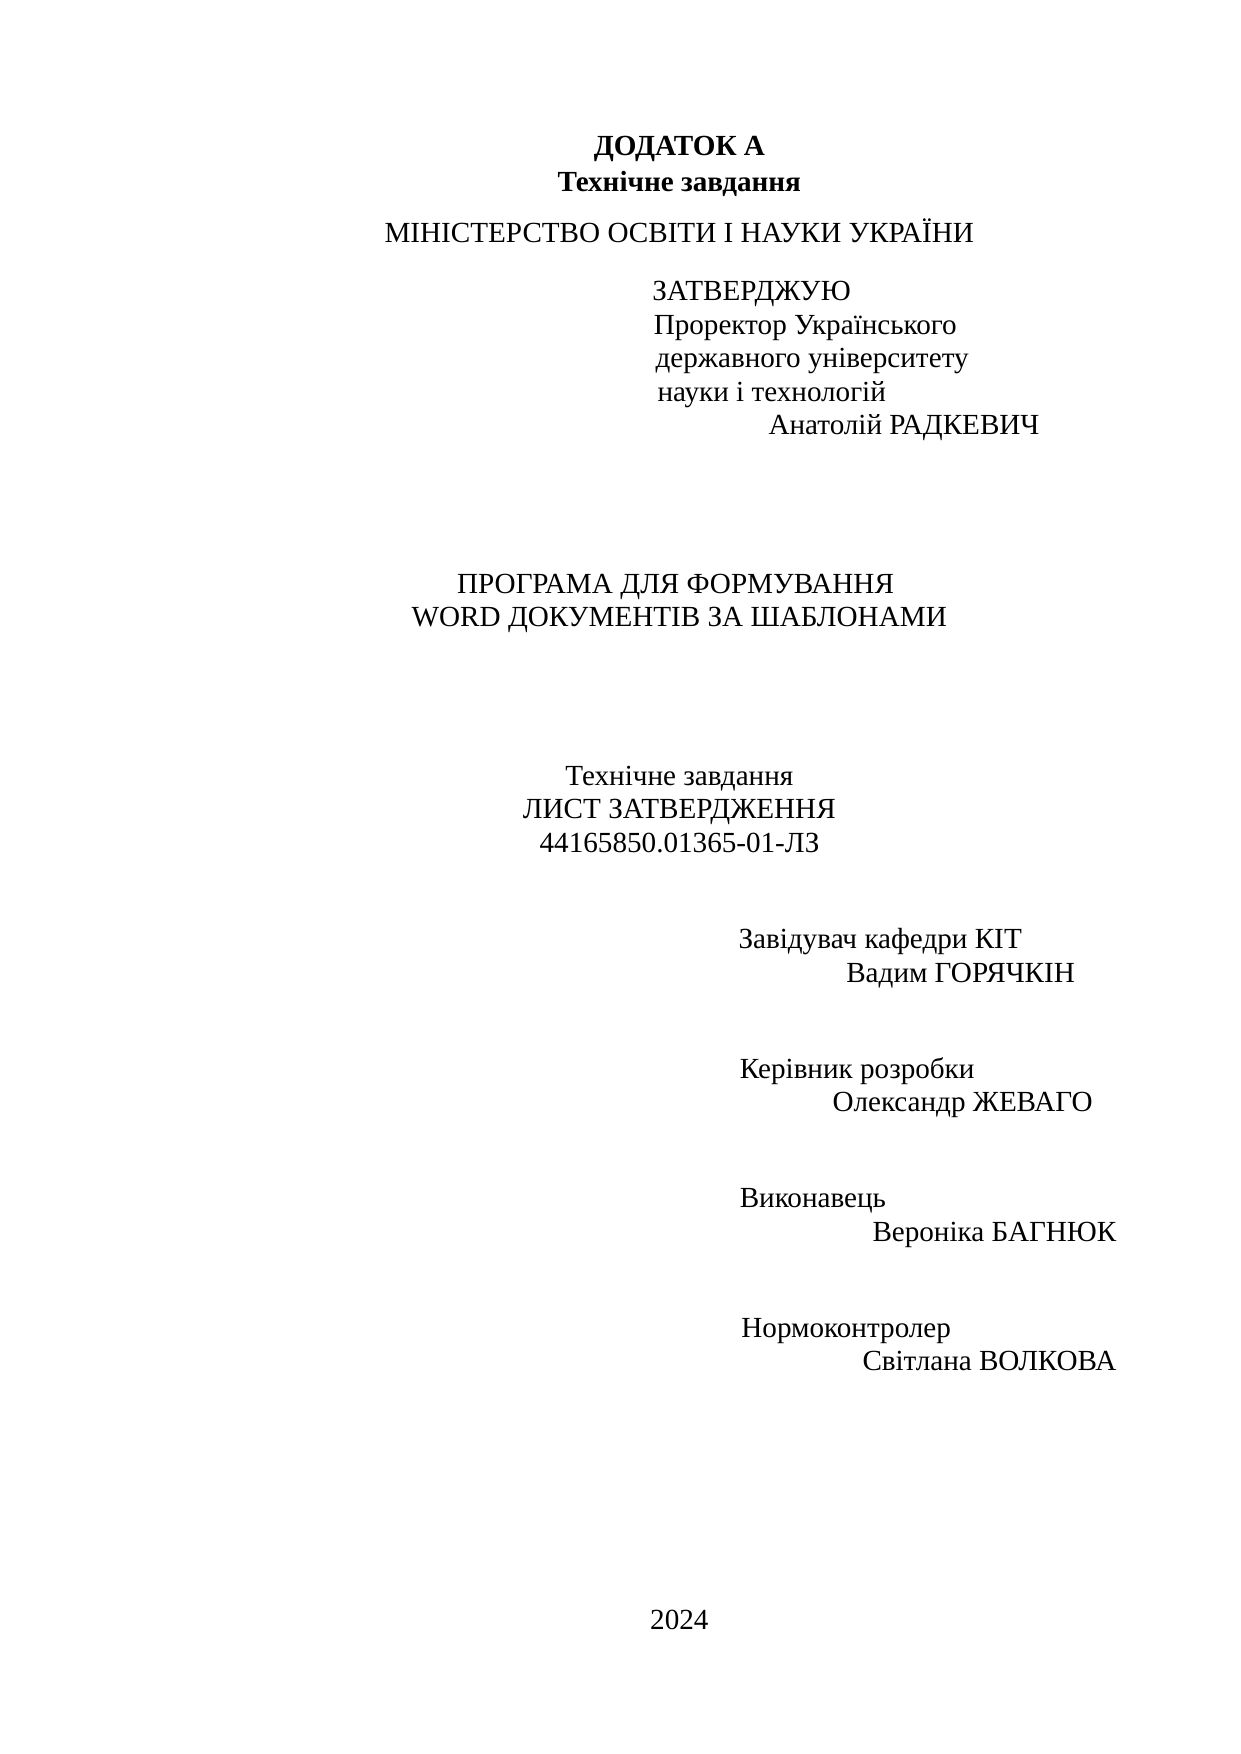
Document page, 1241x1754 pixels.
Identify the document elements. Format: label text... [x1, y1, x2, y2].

text Виконавець [177, 1180, 886, 1214]
text Проректор Українського [177, 307, 957, 340]
text Керівник розробки [177, 1051, 974, 1084]
text ЗАТВЕРДЖУЮ [177, 273, 850, 307]
text Технічне завдання [177, 758, 1181, 792]
subtitle ДОДАТОК А [177, 128, 1181, 162]
text ЛИСТ ЗАТВЕРДЖЕННЯ [177, 792, 1181, 825]
text 2024 [177, 1602, 1181, 1636]
text Світлана ВОЛКОВА [177, 1343, 1116, 1377]
text Нормоконтролер [177, 1310, 951, 1343]
text державного університету [177, 340, 968, 374]
text Анатолій РАДКЕВИЧ [177, 407, 1039, 441]
text Олександр ЖЕВАГО [177, 1084, 1092, 1118]
text Вадим ГОРЯЧКІН [177, 955, 1075, 988]
text науки і технологій [177, 374, 886, 407]
text Вероніка БАГНЮК [177, 1214, 1116, 1247]
text Технічне завдання [177, 164, 1181, 198]
text МІНІСТЕРСТВО ОСВІТИ І НАУКИ УКРАЇНИ [177, 215, 1181, 248]
text ПРОГРАМА ДЛЯ ФОРМУВАННЯ WORD ДОКУМЕНТІВ ЗА ШАБЛОНАМИ [177, 566, 1181, 633]
text Завідувач кафедри КІТ [177, 921, 1022, 955]
text 44165850.01365-01-ЛЗ [177, 825, 1181, 859]
